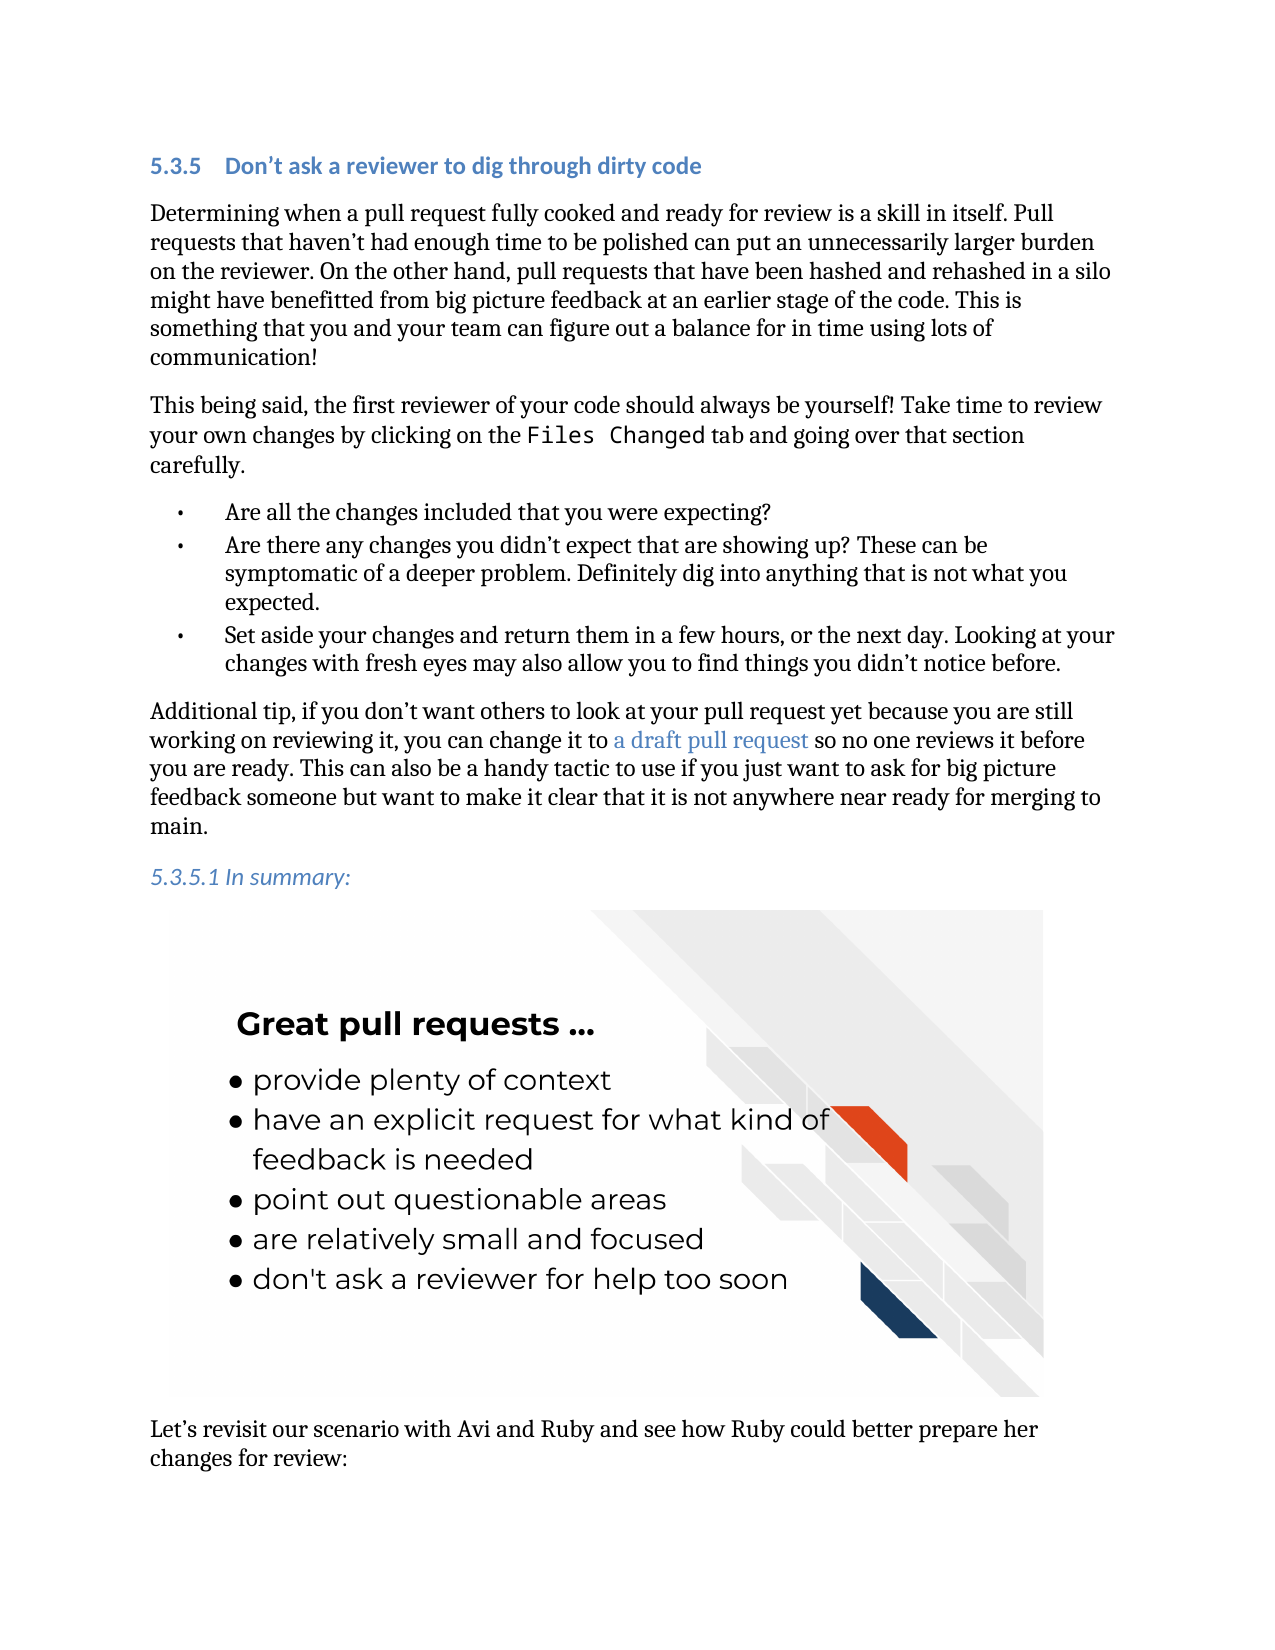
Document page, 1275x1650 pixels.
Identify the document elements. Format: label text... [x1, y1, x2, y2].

text Let’s revisit our scenario with Avi and Ruby and see how Ruby could better prepare her changes for review: [150, 1415, 1125, 1473]
text Determining when a pull request fully cooked and ready for review is a skill in itself. Pull requests that haven’t had enough time to be polished can put an unnecessarily larger burden on the reviewer. On the other hand, pull requests that have been hashed and rehashed in a silo might have benefitted from big picture feedback at an earlier stage of the code. This is something that you and your team can figure out a balance for in time using lots of communication! [150, 199, 1125, 372]
subtitle 5.3.5 Don’t ask a reviewer to dig through dirty code [150, 150, 1125, 181]
text This being said, the first reviewer of your code should always be yourself! Take time to review your own changes by clicking on the Files Changed tab and going over that section carefully. [150, 391, 1125, 479]
subtitle 5.3.5.1 In summary: [150, 861, 1125, 892]
list Are all the changes included that you were expecting? [175, 498, 1125, 527]
list Are there any changes you didn’t expect that are showing up? These can be symptomatic of a deeper problem. Definitely dig into anything that is not what you expected. [175, 531, 1125, 617]
text Additional tip, if you don’t want others to look at your pull request yet because you are still working on reviewing it, you can change it to a draft pull request so no one reviews it before you are ready. This can also be a handy tactic to use if you just want to ask for big picture feedback someone but want to make it clear that it is not anywhere near ready for merging to main. [150, 697, 1125, 841]
picture [168, 910, 1044, 1397]
list Set aside your changes and return them in a few hours, or the next day. Looking at your changes with fresh eyes may also allow you to find things you didn’t notice before. [175, 621, 1125, 678]
